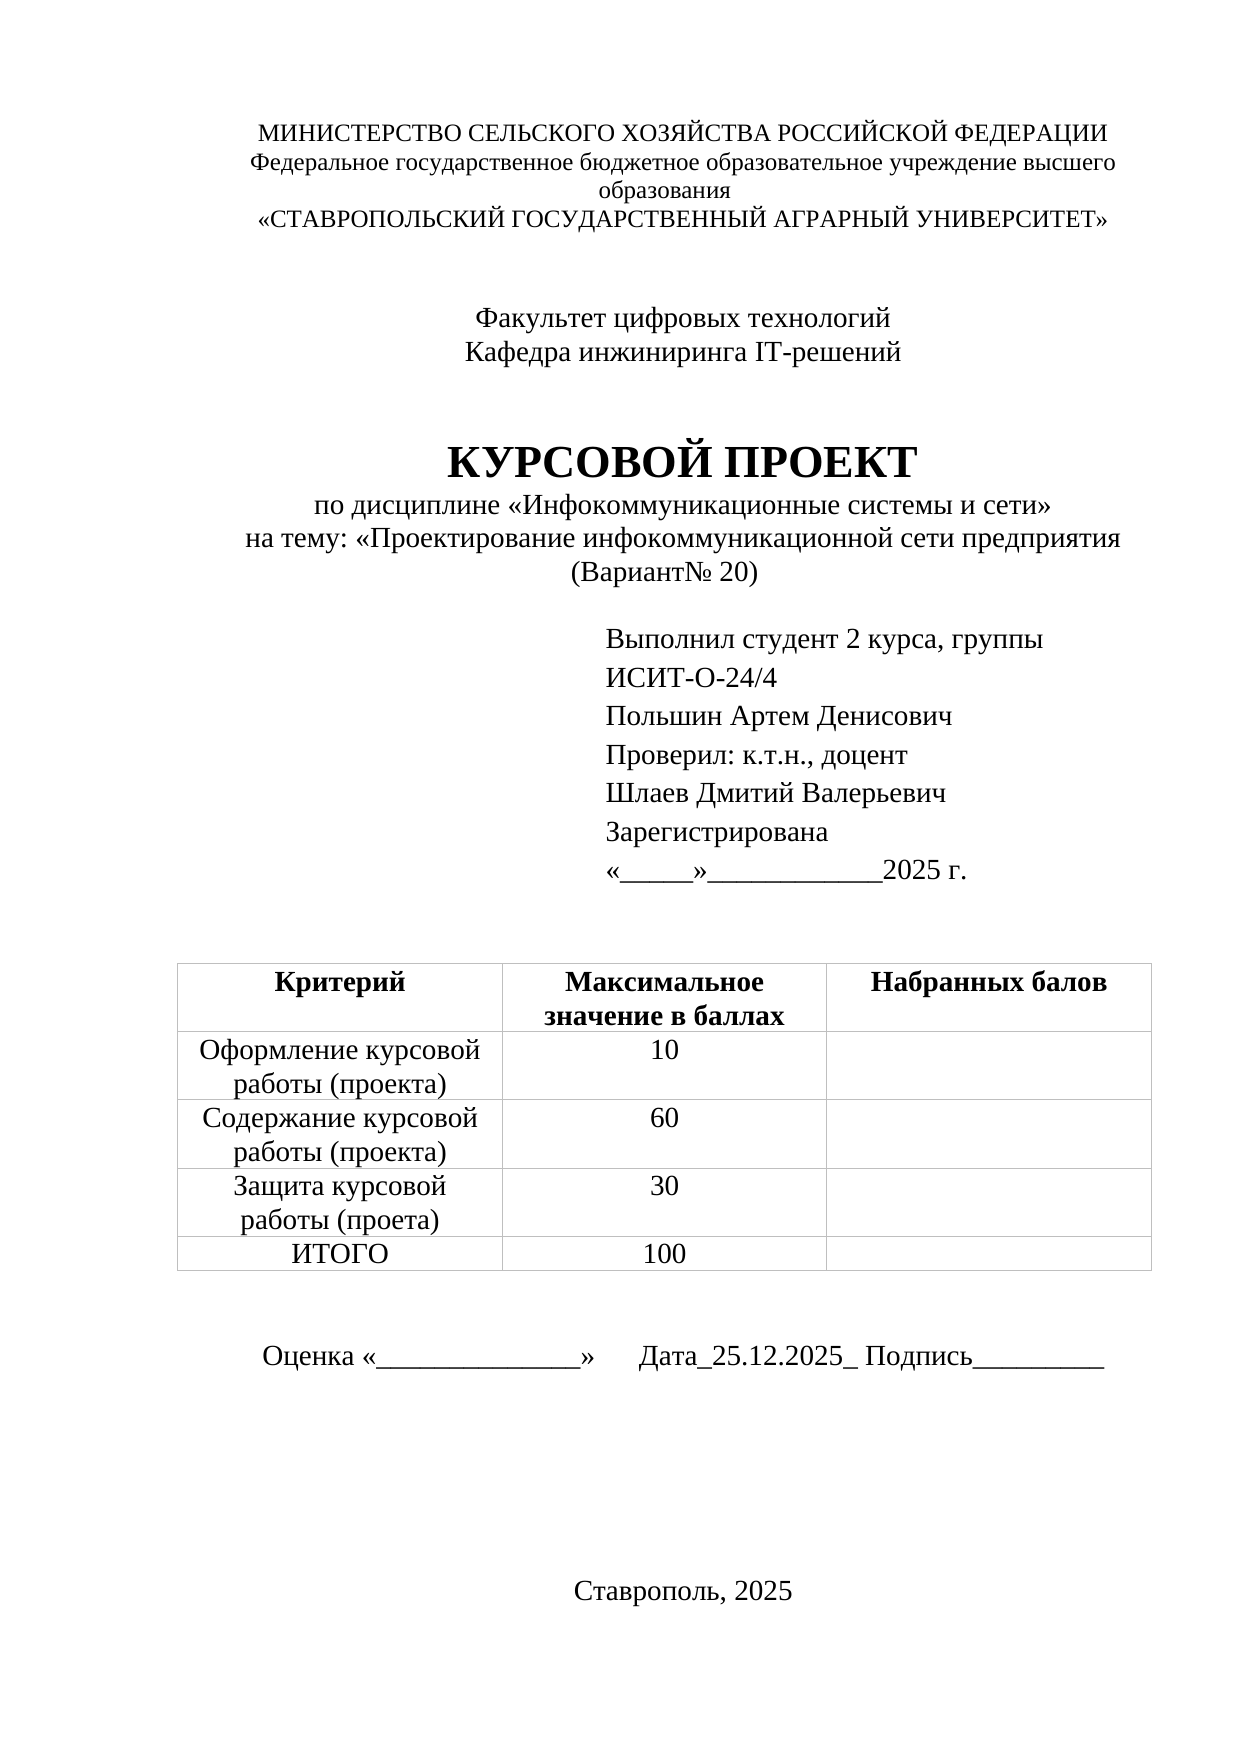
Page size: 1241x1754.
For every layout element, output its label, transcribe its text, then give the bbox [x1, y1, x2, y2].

table_cell 100 [503, 1237, 826, 1270]
text «СТАВРОПОЛЬСКИЙ ГОСУДАРСТВЕННЫЙ АГРАРНЫЙ УНИВЕРСИТЕТ» [177, 204, 1152, 233]
text Зарегистрирована [177, 814, 1152, 847]
table_cell [827, 1237, 1151, 1270]
text ИСИТ-О-24/4 [177, 660, 1152, 693]
text Польшин Артем Денисович [177, 698, 1152, 732]
table_cell [827, 1032, 1151, 1099]
table_cell 30 [503, 1169, 826, 1236]
table_cell Оформление курсовой работы (проекта) [178, 1032, 502, 1099]
table_cell 60 [503, 1100, 826, 1167]
table_cell [827, 1100, 1151, 1167]
text Федеральное государственное бюджетное образовательное учреждение высшего образования [177, 147, 1152, 204]
text Оценка «______________» Дата_25.12.2025_ Подпись_________ [177, 1338, 1152, 1372]
text Факультет цифровых технологий [177, 300, 1152, 334]
text Ставрополь, 2025 [177, 1573, 1152, 1607]
table_cell Защита курсовой работы (проета) [178, 1169, 502, 1236]
text Шлаев Дмитий Валерьевич [177, 775, 1152, 809]
text на тему: «Проектирование инфокоммуникационной сети предприятия (Вариант№ 20) [177, 521, 1152, 588]
text по дисциплине «Инфокоммуникационные системы и сети» [177, 487, 1152, 521]
table_cell 10 [503, 1032, 826, 1099]
text МИНИСТЕРСТВО СЕЛЬСКОГО ХОЗЯЙСТВА РОССИЙСКОЙ ФЕДЕРАЦИИ [177, 118, 1152, 147]
text КУРСОВОЙ ПРОЕКТ [177, 434, 1152, 487]
table_header Критерий [178, 964, 502, 1031]
table_cell Содержание курсовой работы (проекта) [178, 1100, 502, 1167]
table_cell [827, 1169, 1151, 1236]
table_header Максимальное значение в баллах [503, 964, 826, 1031]
text «_____»____________2025 г. [177, 852, 1152, 886]
text Кафедра инжиниринга IT-решений [177, 334, 1152, 367]
table_header Набранных балов [827, 964, 1151, 1031]
text Проверил: к.т.н., доцент [177, 737, 1152, 770]
text Выполнил студент 2 курса, группы [177, 621, 1152, 655]
table_cell ИТОГО [178, 1237, 502, 1270]
